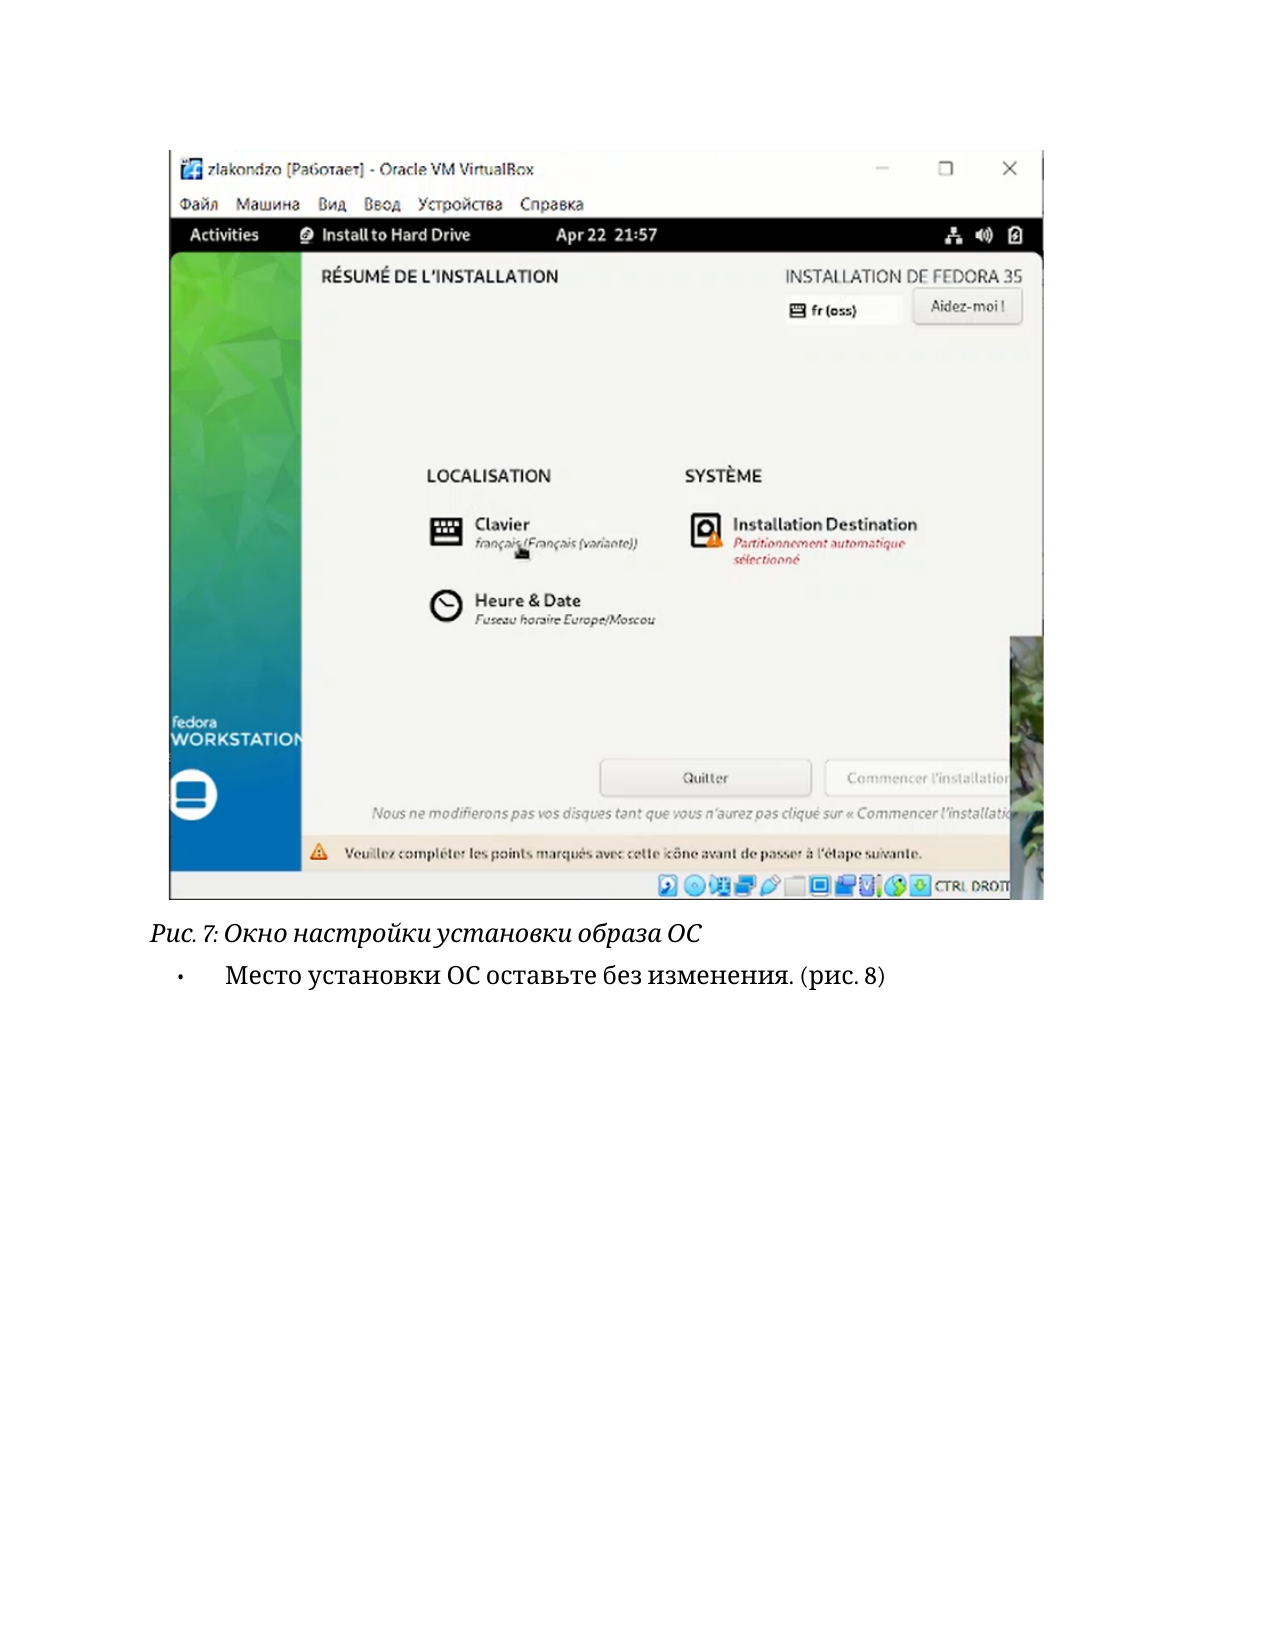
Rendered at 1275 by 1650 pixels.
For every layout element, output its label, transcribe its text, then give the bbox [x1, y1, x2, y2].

picture [168, 150, 1044, 900]
text Рис. 7: Окно настройки установки образа ОС [150, 920, 1125, 949]
list Место установки ОС оставьте без изменения. (рис. 8) [175, 962, 1125, 990]
